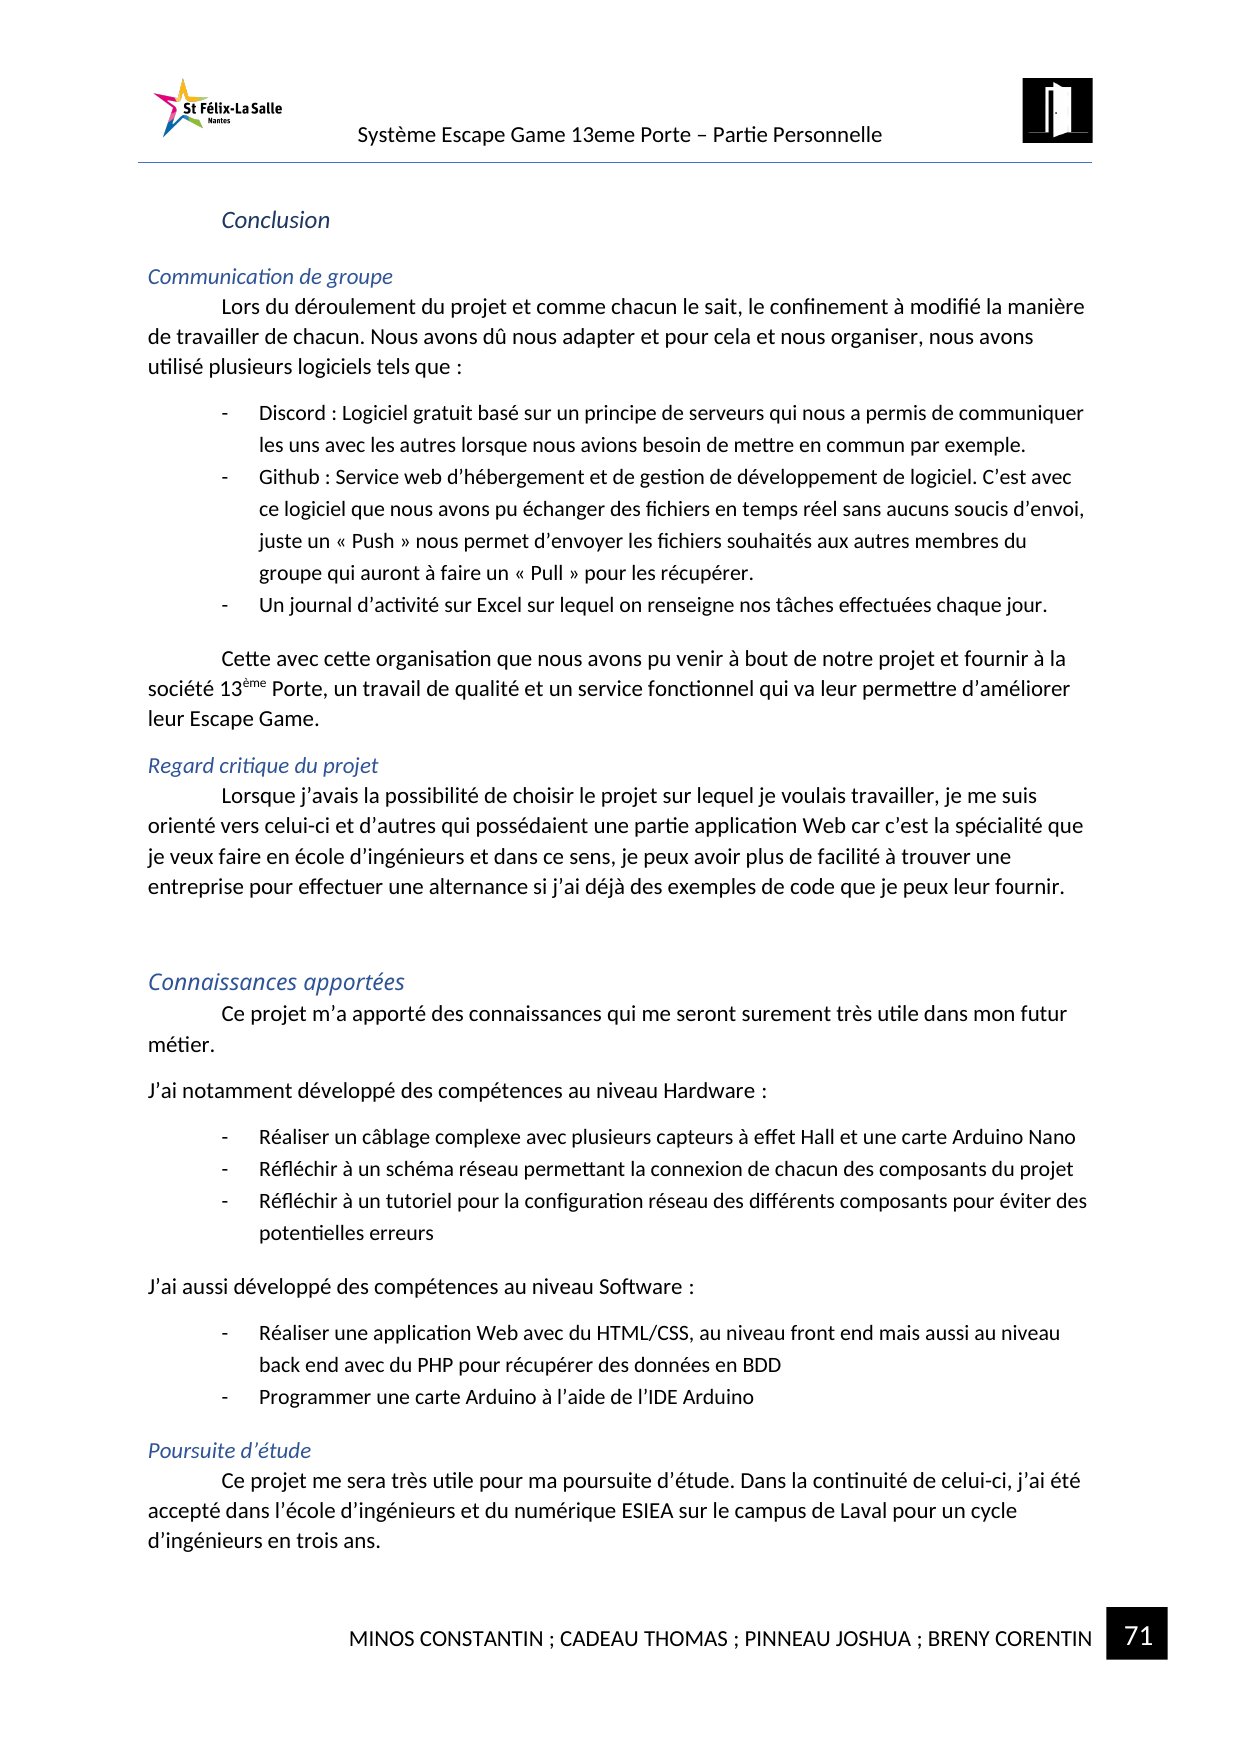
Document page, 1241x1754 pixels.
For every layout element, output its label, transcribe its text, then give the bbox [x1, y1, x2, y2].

text J’ai aussi développé des compétences au niveau Software : [148, 1272, 1092, 1300]
list Github : Service web d’hébergement et de gestion de développement de logiciel. C’est avec ce logiciel que nous avons pu échanger des fichiers en temps réel sans aucuns soucis d’envoi, juste un « Push » nous permet d’envoyer les fichiers souhaités aux autres membres du groupe qui auront à faire un « Pull » pour les récupérer. [221, 463, 1092, 586]
text Ce projet m’a apporté des connaissances qui me seront surement très utile dans mon futur métier. [148, 999, 1092, 1058]
subtitle Regard critique du projet [148, 751, 1092, 779]
list Un journal d’activité sur Excel sur lequel on renseigne nos tâches effectuées chaque jour. [221, 591, 1092, 618]
list Discord : Logiciel gratuit basé sur un principe de serveurs qui nous a permis de communiquer les uns avec les autres lorsque nous avions besoin de mettre en commun par exemple. [221, 399, 1092, 458]
subtitle Connaissances apportées [148, 966, 1092, 997]
text Lorsque j’avais la possibilité de choisir le projet sur lequel je voulais travailler, je me suis orienté vers celui-ci et d’autres qui possédaient une partie application Web car c’est la spécialité que je veux faire en école d’ingénieurs et dans ce sens, je peux avoir plus de facilité à trouver une entreprise pour effectuer une alternance si j’ai déjà des exemples de code que je peux leur fournir. [148, 781, 1092, 900]
subtitle Poursuite d’étude [148, 1436, 1092, 1464]
list Réfléchir à un tutoriel pour la configuration réseau des différents composants pour éviter des potentielles erreurs [221, 1187, 1092, 1246]
subtitle Conclusion [221, 204, 1092, 234]
list Réaliser une application Web avec du HTML/CSS, au niveau front end mais aussi au niveau back end avec du PHP pour récupérer des données en BDD [221, 1319, 1092, 1378]
list Réfléchir à un schéma réseau permettant la connexion de chacun des composants du projet [221, 1156, 1092, 1182]
text J’ai notamment développé des compétences au niveau Hardware : [148, 1077, 1092, 1105]
picture [147, 73, 290, 142]
list Programmer une carte Arduino à l’aide de l’IDE Arduino [221, 1383, 1092, 1410]
subtitle Communication de groupe [148, 262, 1092, 290]
text Cette avec cette organisation que nous avons pu venir à bout de notre projet et fournir à la société 13ème Porte, un travail de qualité et un service fonctionnel qui va leur permettre d’améliorer leur Escape Game. [148, 644, 1092, 732]
picture [1022, 78, 1093, 143]
list Réaliser un câblage complexe avec plusieurs capteurs à effet Hall et une carte Arduino Nano [221, 1123, 1092, 1150]
text Lors du déroulement du projet et comme chacun le sait, le confinement à modifié la manière de travailler de chacun. Nous avons dû nous adapter et pour cela et nous organiser, nous avons utilisé plusieurs logiciels tels que : [148, 292, 1092, 380]
text Ce projet me sera très utile pour ma poursuite d’étude. Dans la continuité de celui-ci, j’ai été accepté dans l’école d’ingénieurs et du numérique ESIEA sur le campus de Laval pour un cycle d’ingénieurs en trois ans. [148, 1466, 1092, 1554]
